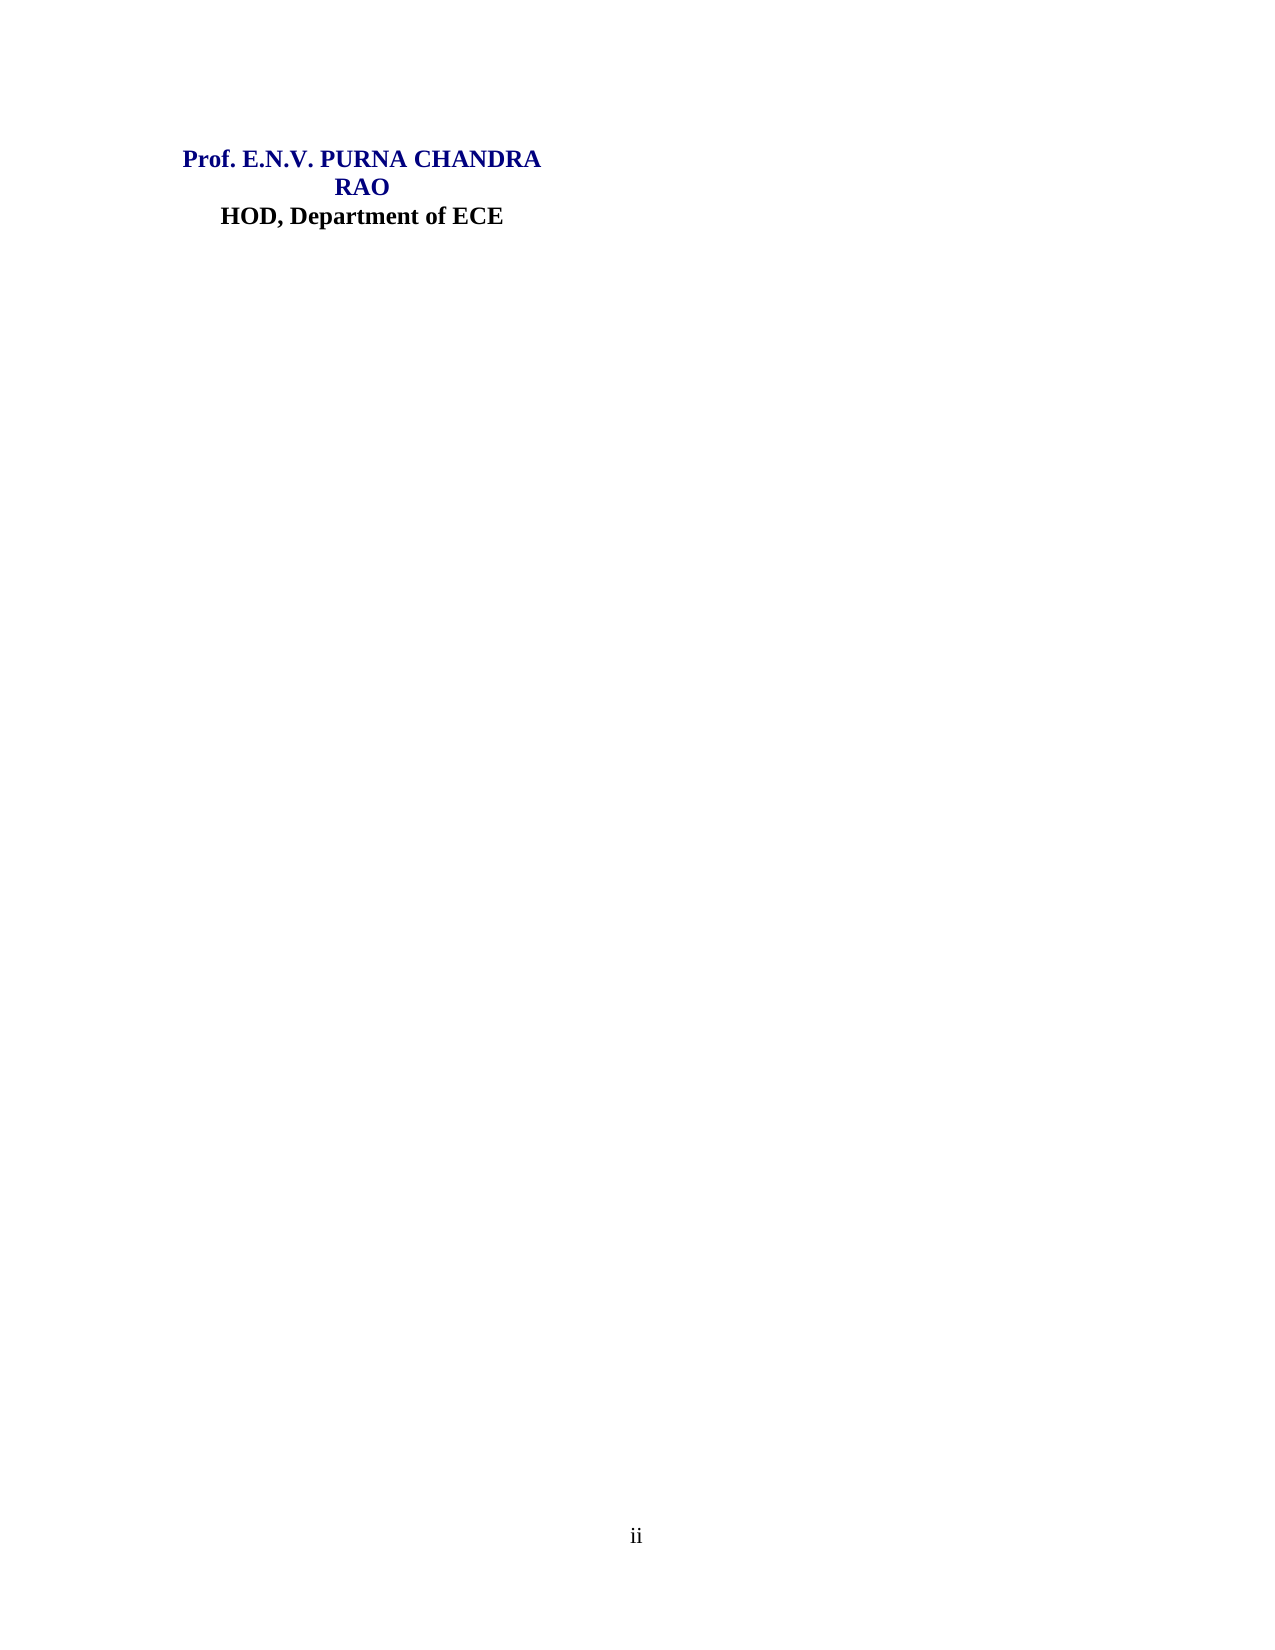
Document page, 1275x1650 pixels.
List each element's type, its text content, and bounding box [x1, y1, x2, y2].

text Prof. E.N.V. PURNA CHANDRA RAO [152, 144, 572, 201]
text HOD, Department of ECE [152, 201, 572, 230]
